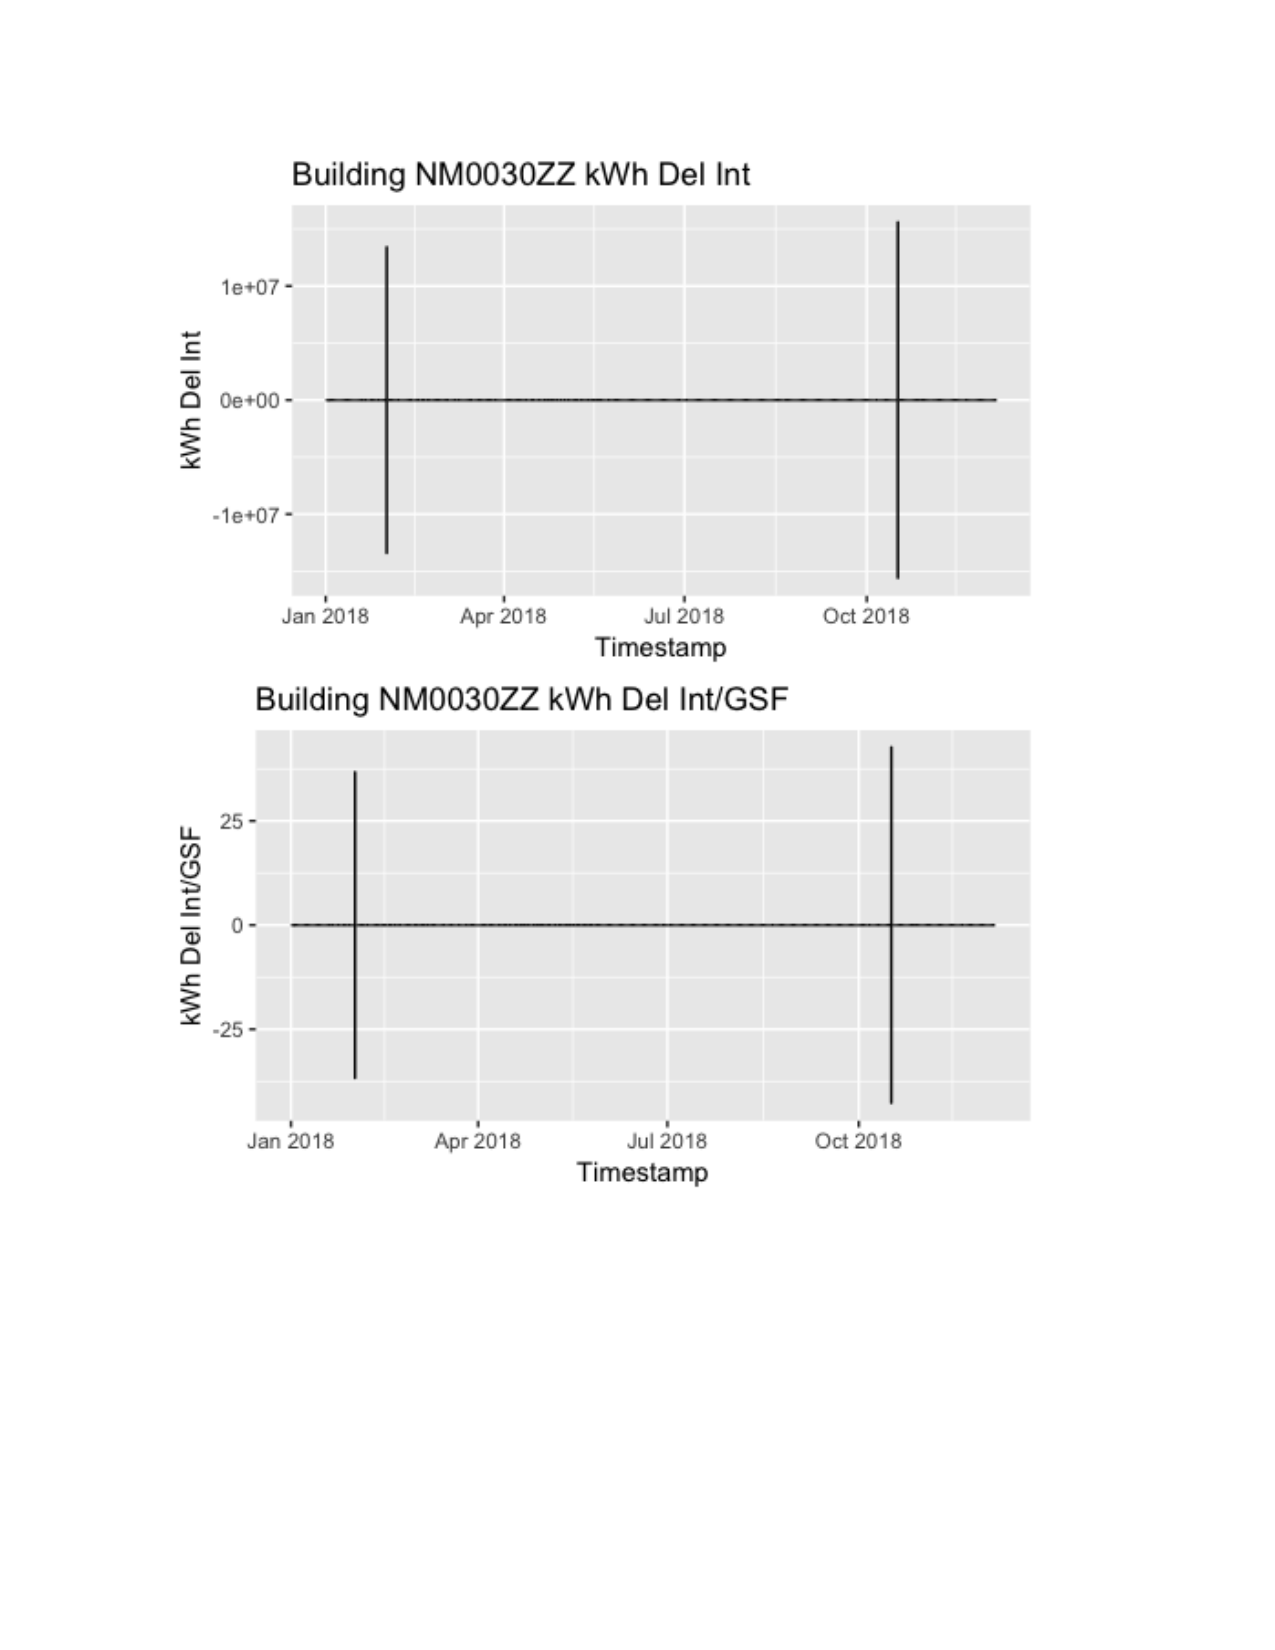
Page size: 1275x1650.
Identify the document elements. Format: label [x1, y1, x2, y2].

picture [168, 150, 1044, 1200]
